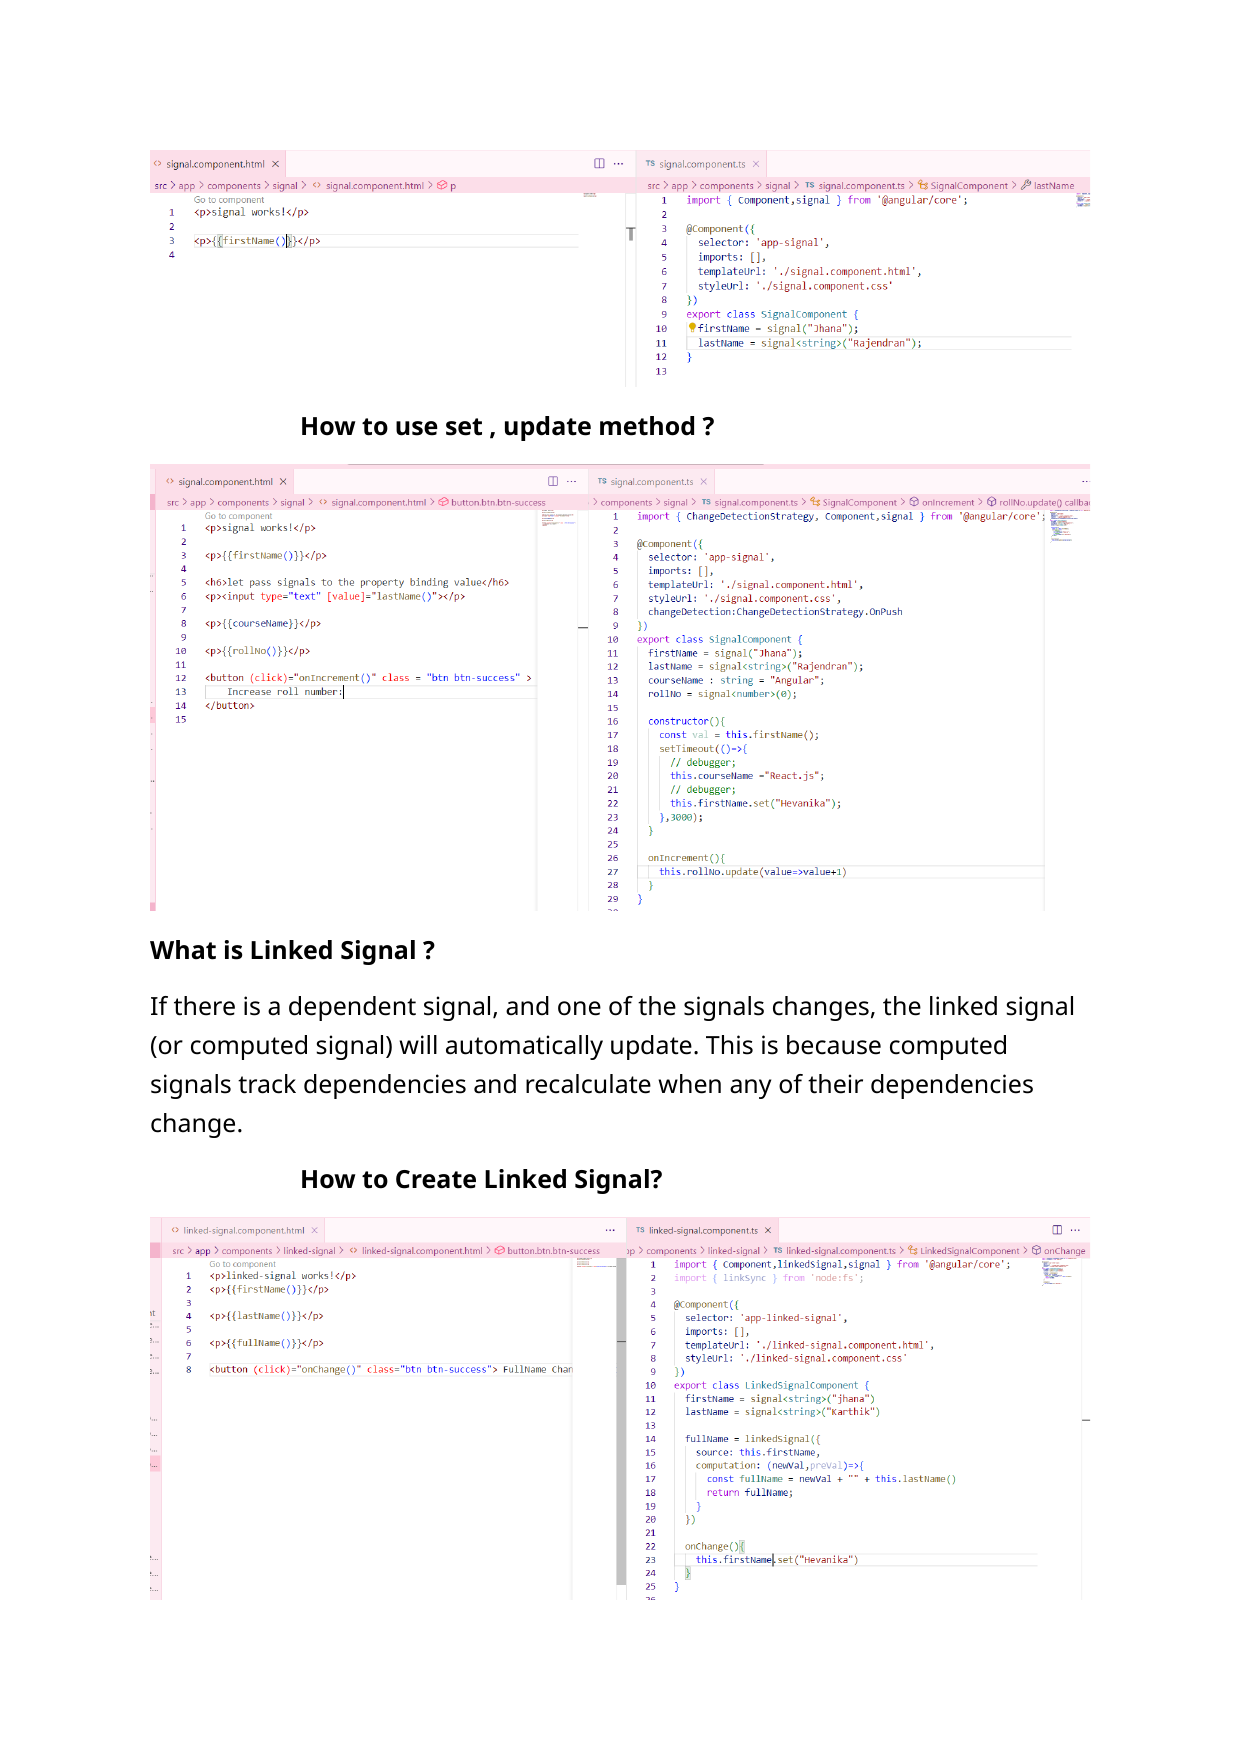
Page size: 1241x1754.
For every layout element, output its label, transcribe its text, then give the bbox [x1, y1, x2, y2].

picture [150, 464, 1091, 911]
picture [150, 1217, 1091, 1600]
text What is Linked Signal ? [150, 933, 1090, 967]
text How to Create Linked Signal? [150, 1162, 1090, 1196]
picture [150, 150, 1091, 387]
text How to use set , update method ? [150, 408, 1090, 442]
text If there is a dependent signal, and one of the signals changes, the linked signal (or computed signal) will automatically update. This is because computed signals track dependencies and recalculate when any of their dependencies change. [150, 988, 1090, 1140]
